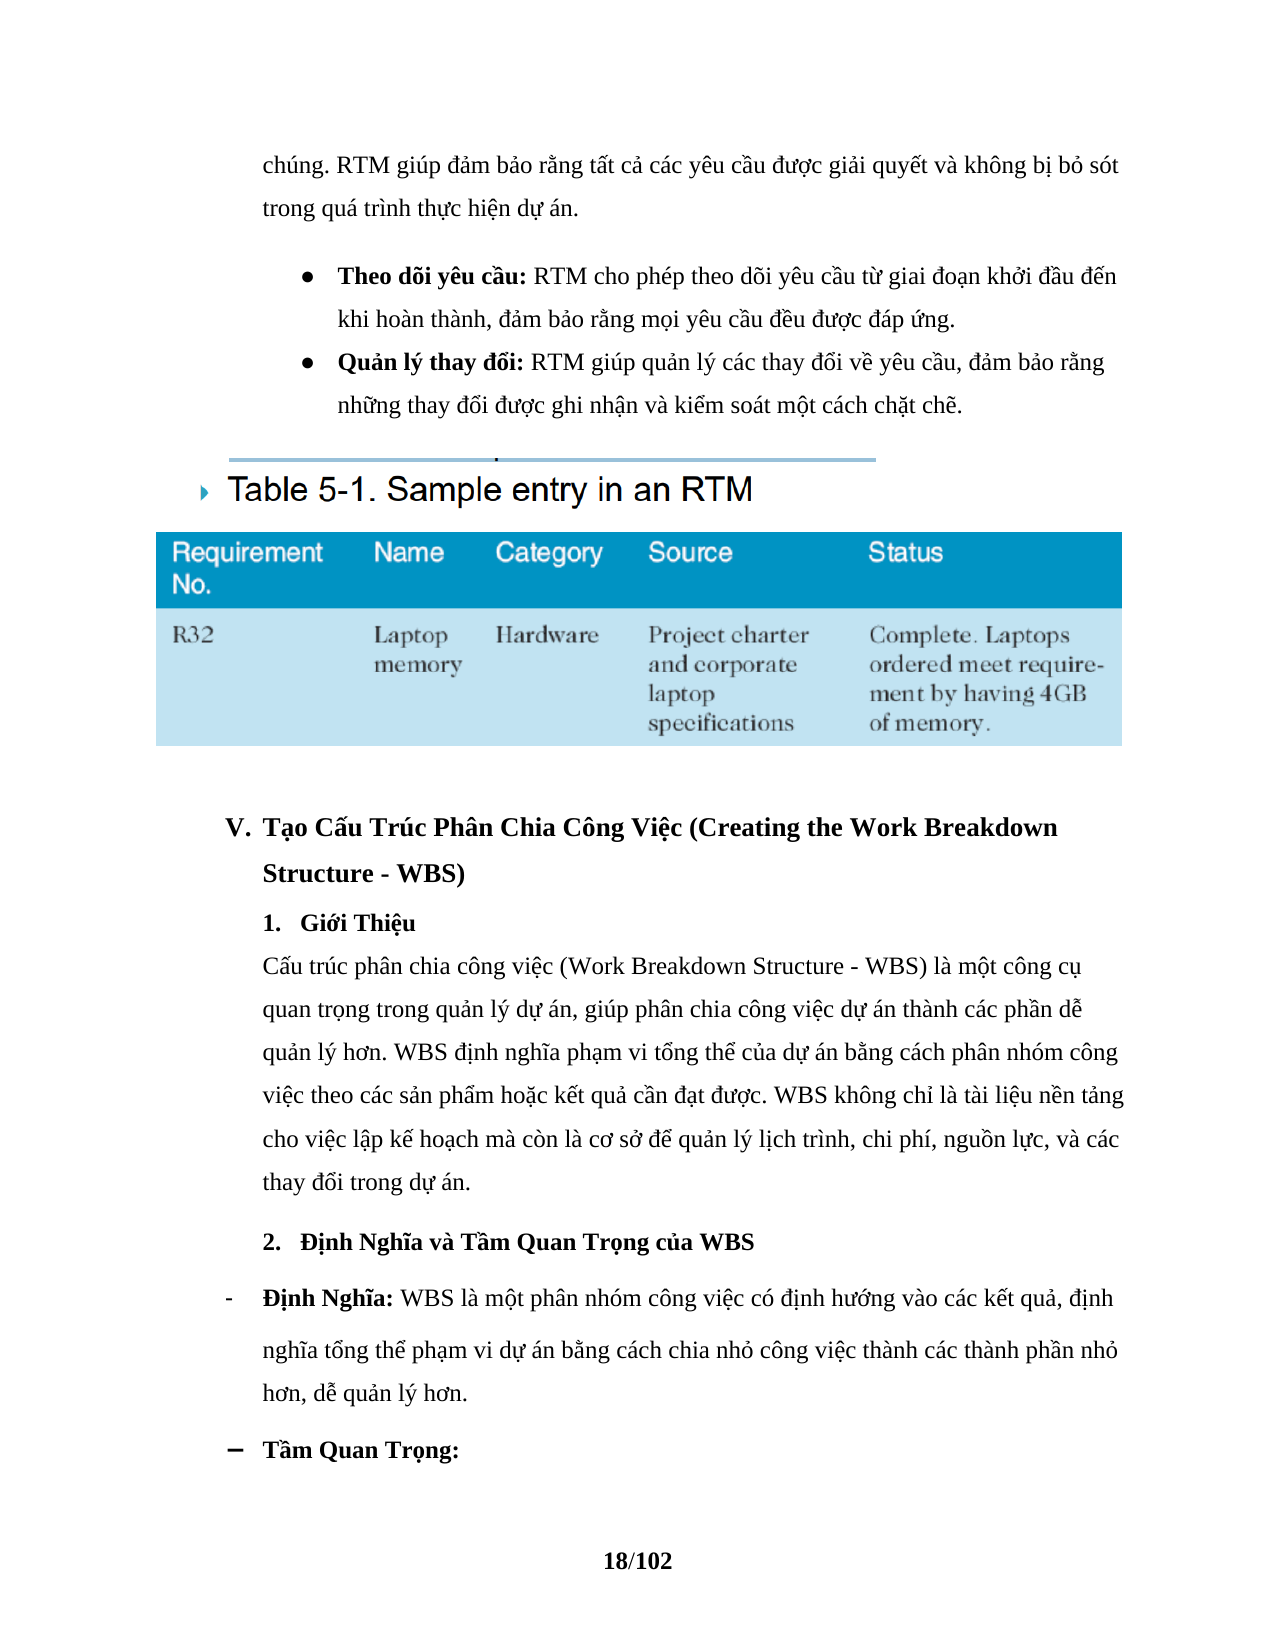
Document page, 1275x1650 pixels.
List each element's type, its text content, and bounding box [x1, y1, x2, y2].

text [262, 150, 1125, 222]
list Quản lý thay đổi: RTM giúp quản lý các thay đổi về yêu cầu, đảm bảo rằng những thay đổi được ghi nhận và kiểm soát một cách chặt chẽ. [300, 347, 1125, 419]
subtitle Giới Thiệu [262, 908, 1125, 937]
picture [150, 458, 1125, 772]
list Tầm Quan Trọng: [225, 1422, 1125, 1473]
text Cấu trúc phân chia công việc (Work Breakdown Structure - WBS) là một công cụ quan trọng trong quản lý dự án, giúp phân chia công việc dự án thành các phần dễ quản lý hơn. WBS định nghĩa phạm vi tổng thể của dự án bằng cách phân nhóm công việc theo các sản phẩm hoặc kết quả cần đạt được. WBS không chỉ là tài liệu nền tảng cho việc lập kế hoạch mà còn là cơ sở để quản lý lịch trình, chi phí, nguồn lực, và các thay đổi trong dự án. [262, 951, 1125, 1196]
subtitle Định Nghĩa và Tầm Quan Trọng của WBS [262, 1227, 1125, 1255]
list Định Nghĩa: WBS là một phân nhóm công việc có định hướng vào các kết quả, định nghĩa tổng thể phạm vi dự án bằng cách chia nhỏ công việc thành các thành phần nhỏ hơn, dễ quản lý hơn. [225, 1270, 1125, 1407]
list Theo dõi yêu cầu: RTM cho phép theo dõi yêu cầu từ giai đoạn khởi đầu đến khi hoàn thành, đảm bảo rằng mọi yêu cầu đều được đáp ứng. [300, 261, 1125, 333]
subtitle Tạo Cấu Trúc Phân Chia Công Việc (Creating the Work Breakdown Structure - WBS) [225, 811, 1125, 888]
